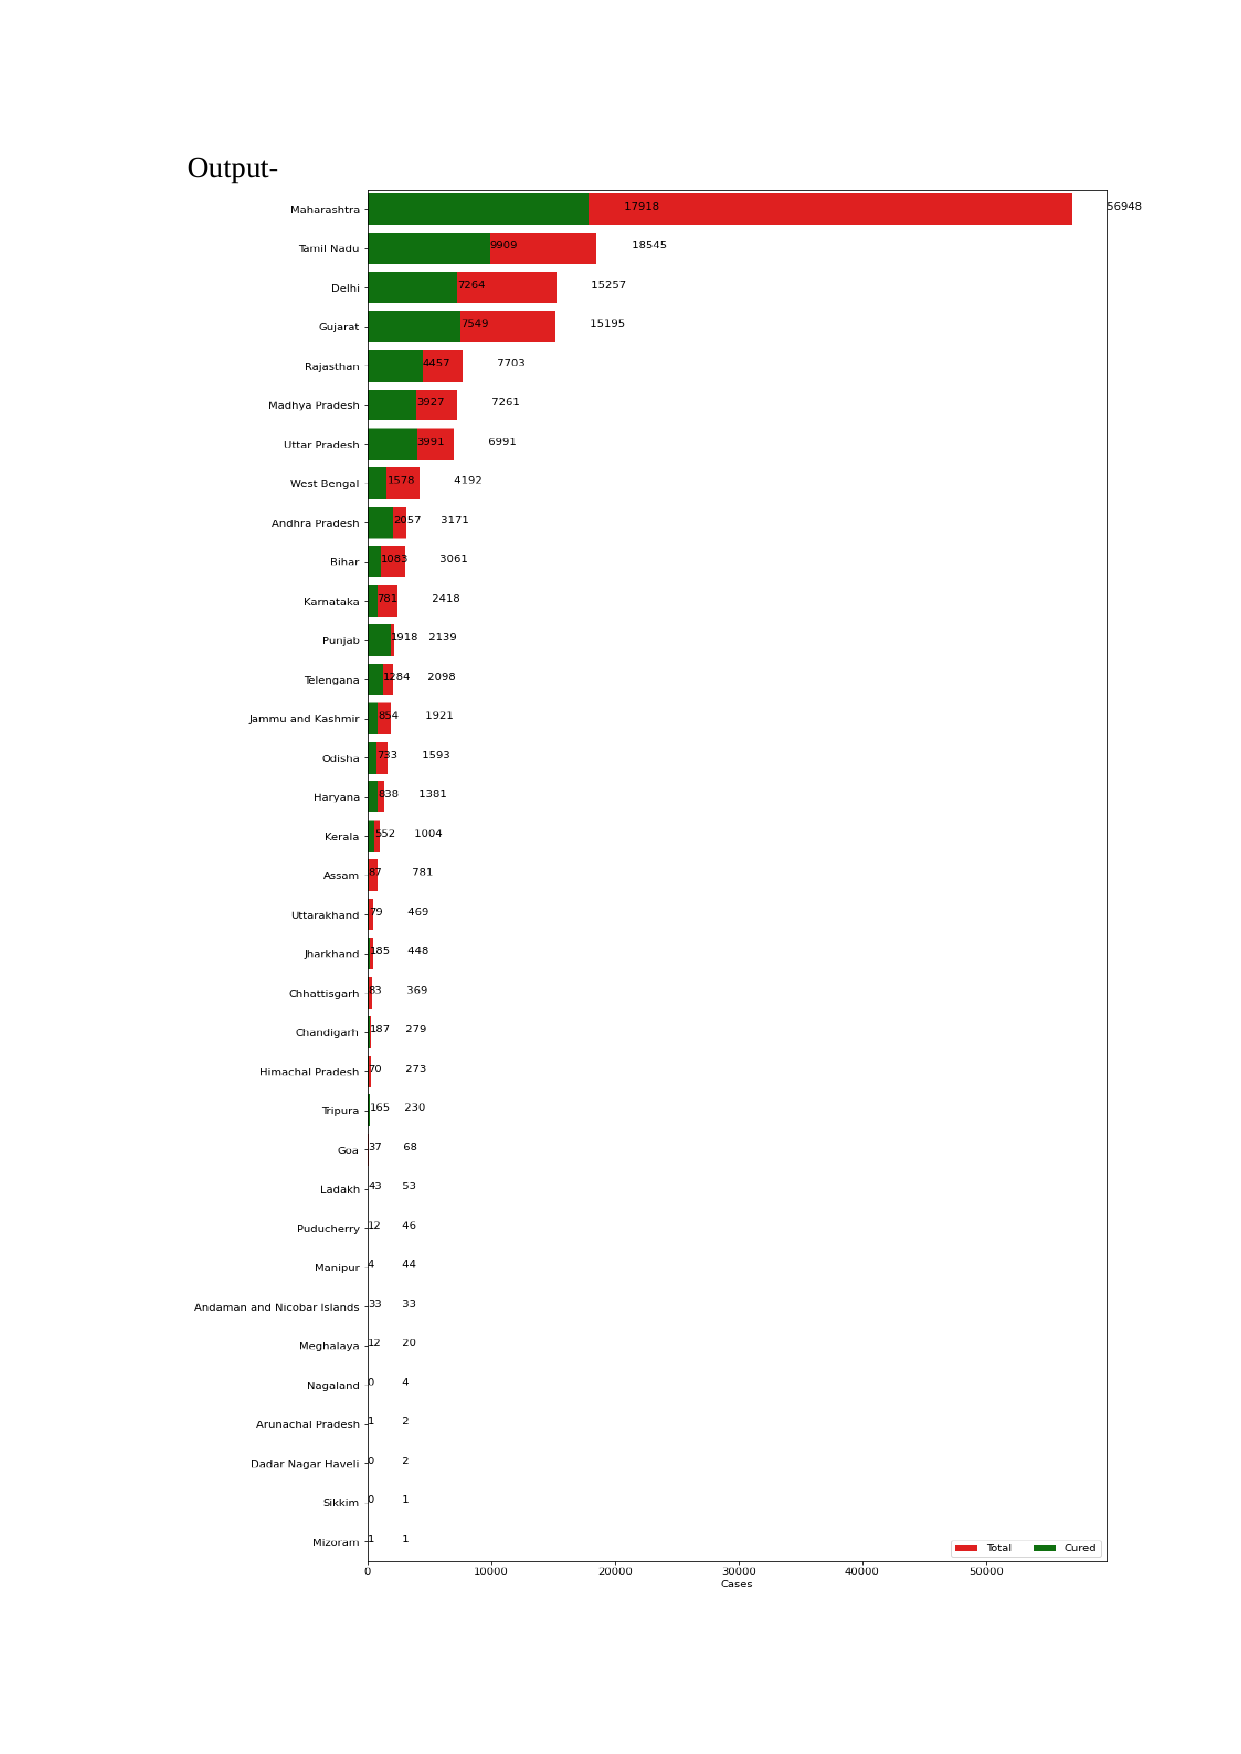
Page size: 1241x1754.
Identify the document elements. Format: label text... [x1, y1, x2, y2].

text Output- [187, 150, 1090, 183]
picture [187, 183, 1149, 1595]
